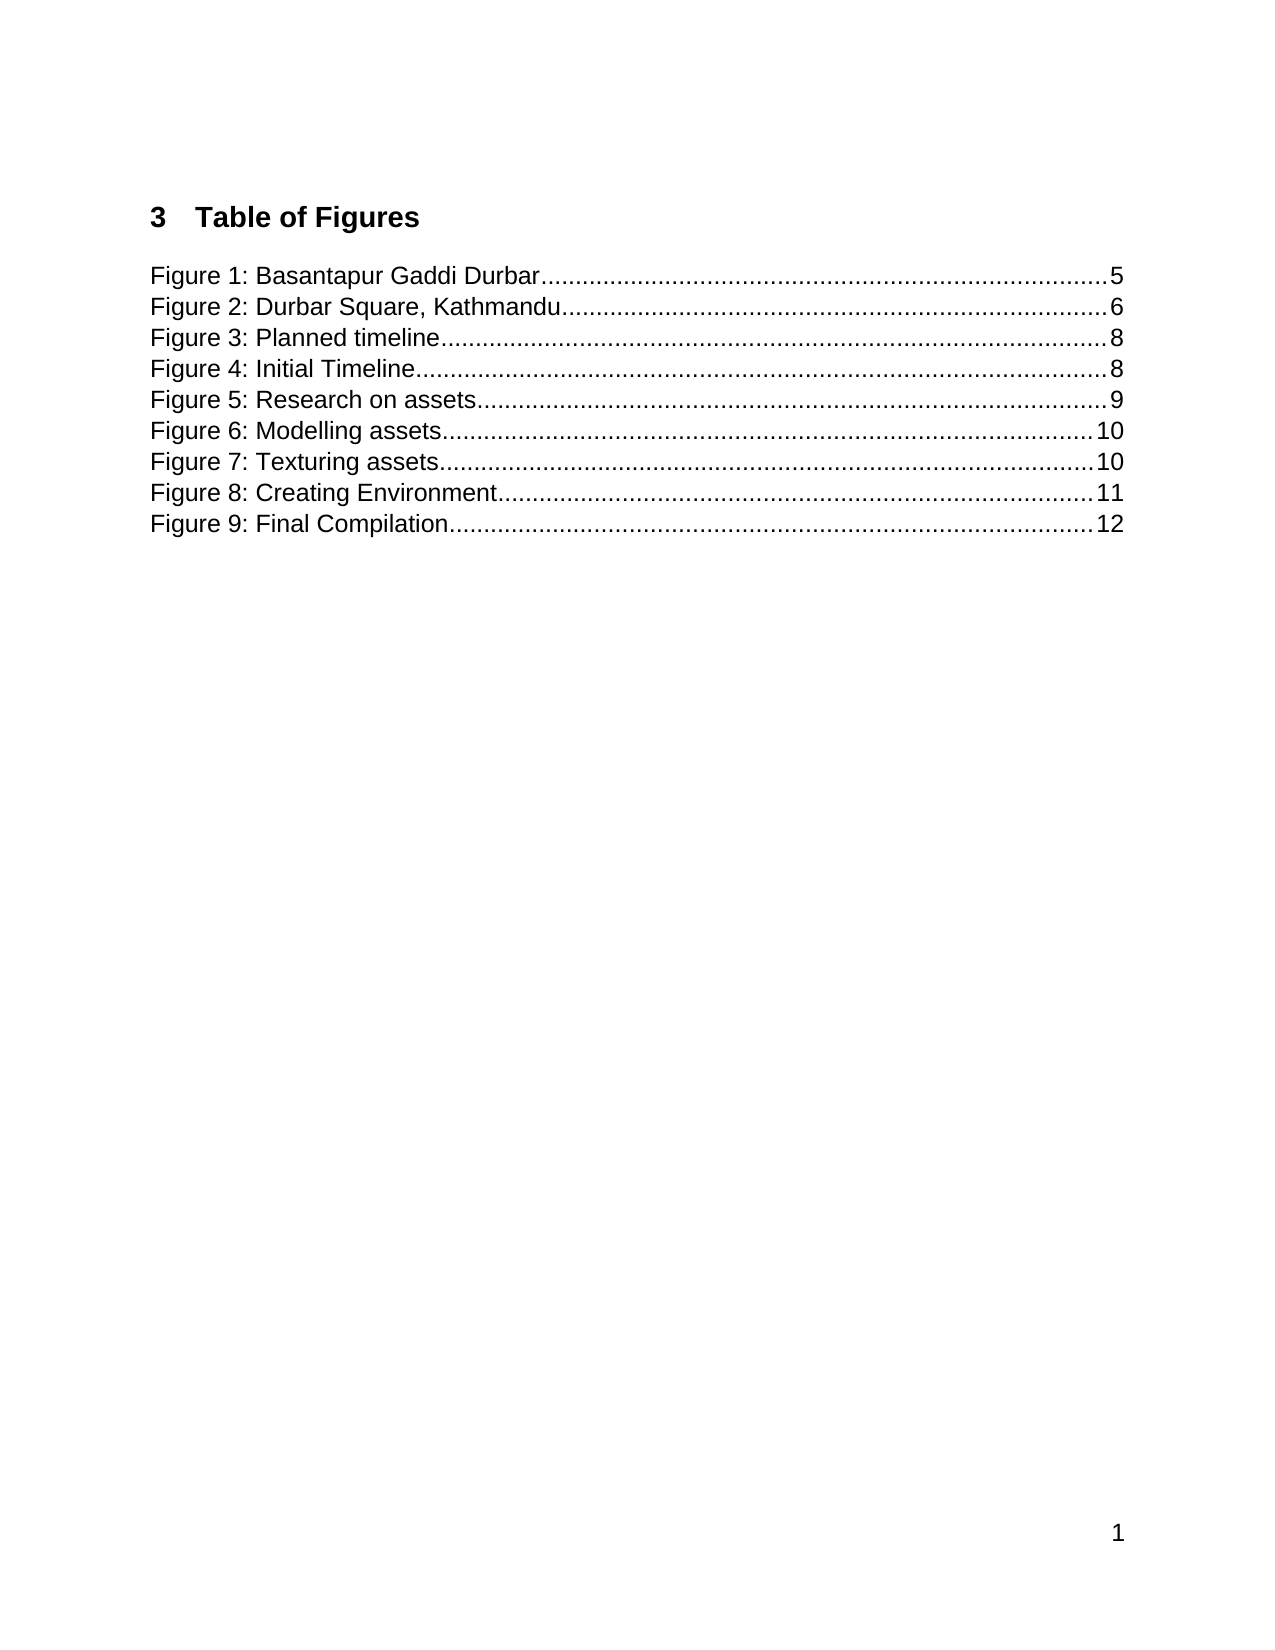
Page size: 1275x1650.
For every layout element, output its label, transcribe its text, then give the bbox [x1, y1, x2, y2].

text Figure 2: Durbar Square, Kathmandu 6 [150, 292, 1125, 321]
text Figure 3: Planned timeline 8 [150, 323, 1125, 352]
text Figure 9: Final Compilation 12 [150, 509, 1125, 538]
text Figure 1: Basantapur Gaddi Durbar 5 [150, 261, 1125, 290]
text Figure 4: Initial Timeline 8 [150, 354, 1125, 383]
subtitle Table of Figures [150, 200, 1125, 233]
text Figure 6: Modelling assets 10 [150, 416, 1125, 445]
text Figure 5: Research on assets 9 [150, 385, 1125, 414]
text Figure 8: Creating Environment 11 [150, 478, 1125, 507]
text Figure 7: Texturing assets 10 [150, 447, 1125, 476]
